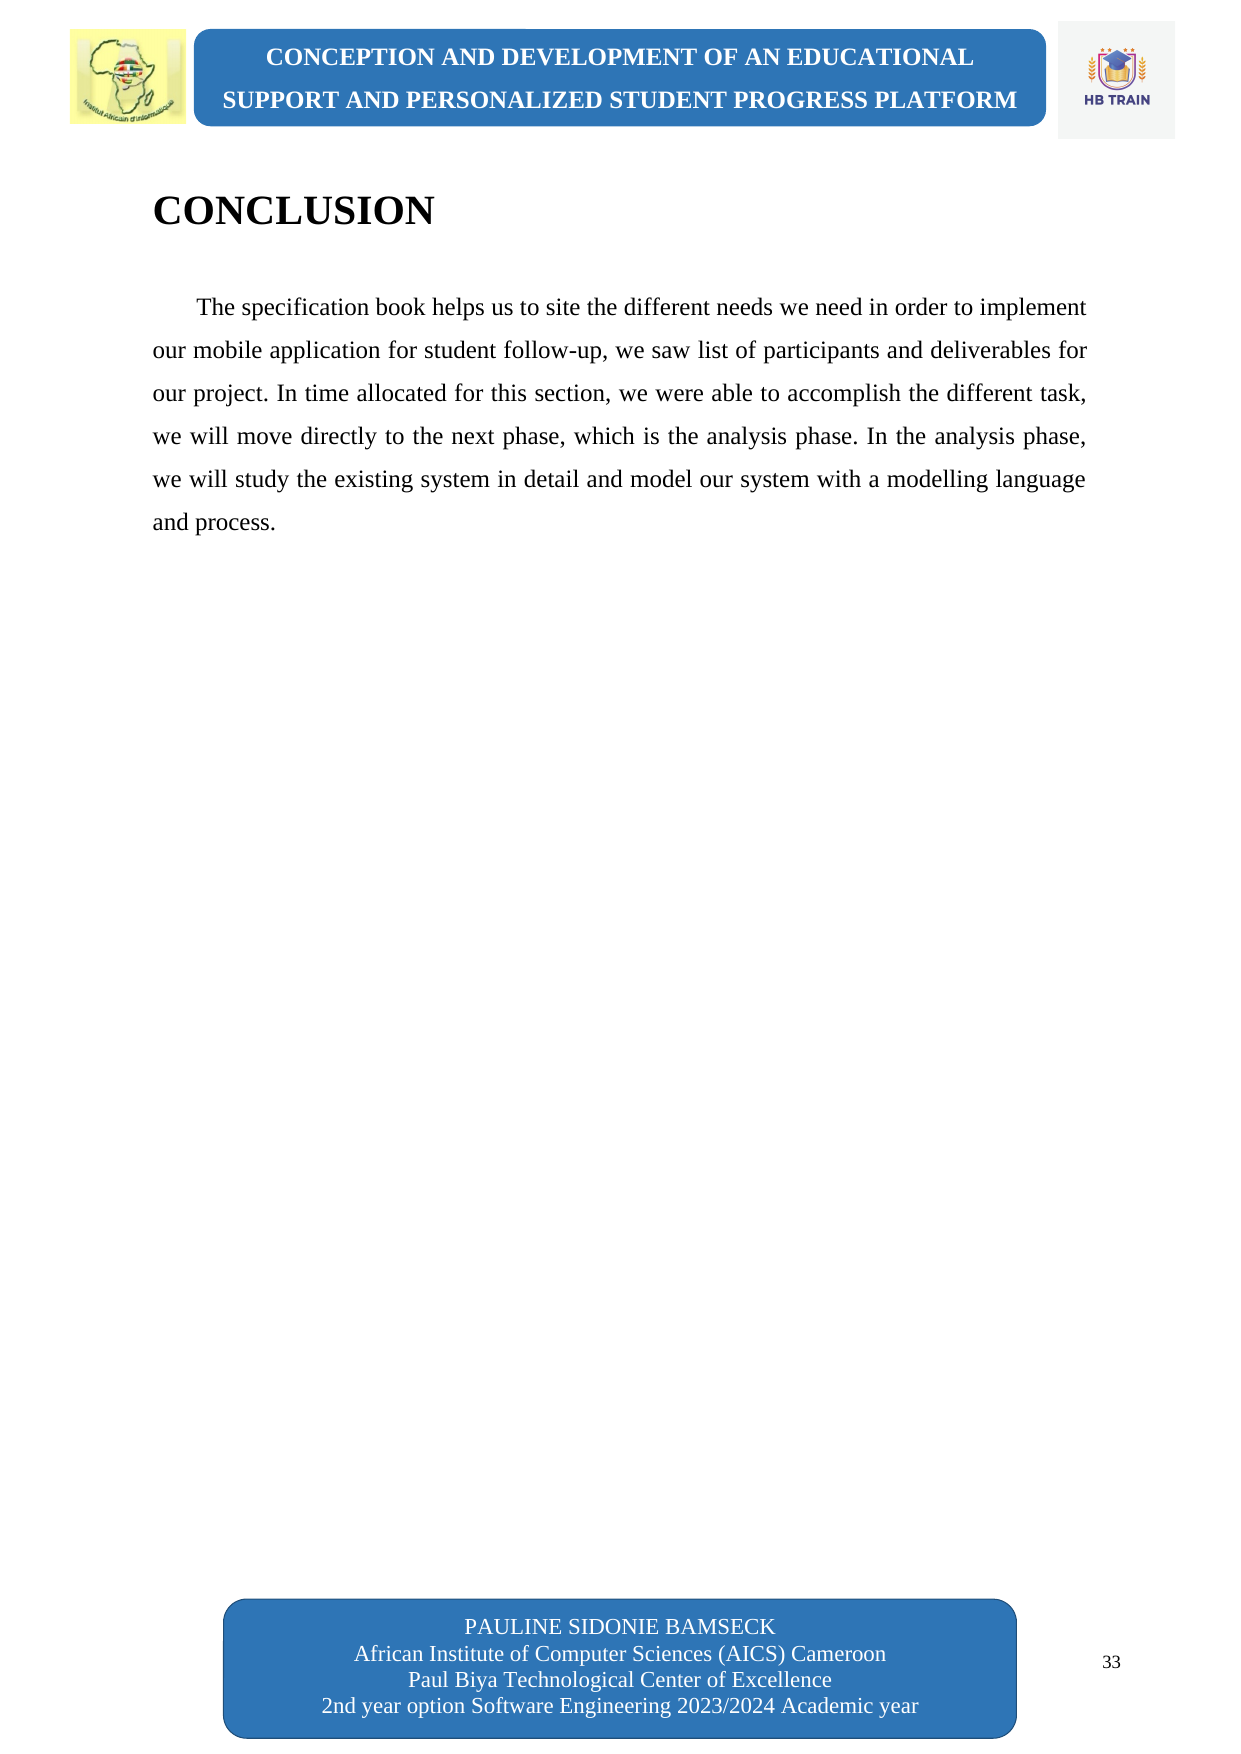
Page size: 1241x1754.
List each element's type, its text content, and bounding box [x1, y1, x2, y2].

text The specification book helps us to site the different needs we need in order to implement our mobile application for student follow-up, we saw list of participants and deliverables for our project. In time allocated for this section, we were able to accomplish the different task, we will move directly to the next phase, which is the analysis phase. In the analysis phase, we will study the existing system in detail and model our system with a modelling language and process. [152, 292, 1088, 536]
subtitle CONCLUSION [152, 185, 1088, 233]
picture [69, 29, 187, 124]
picture [1058, 21, 1176, 139]
